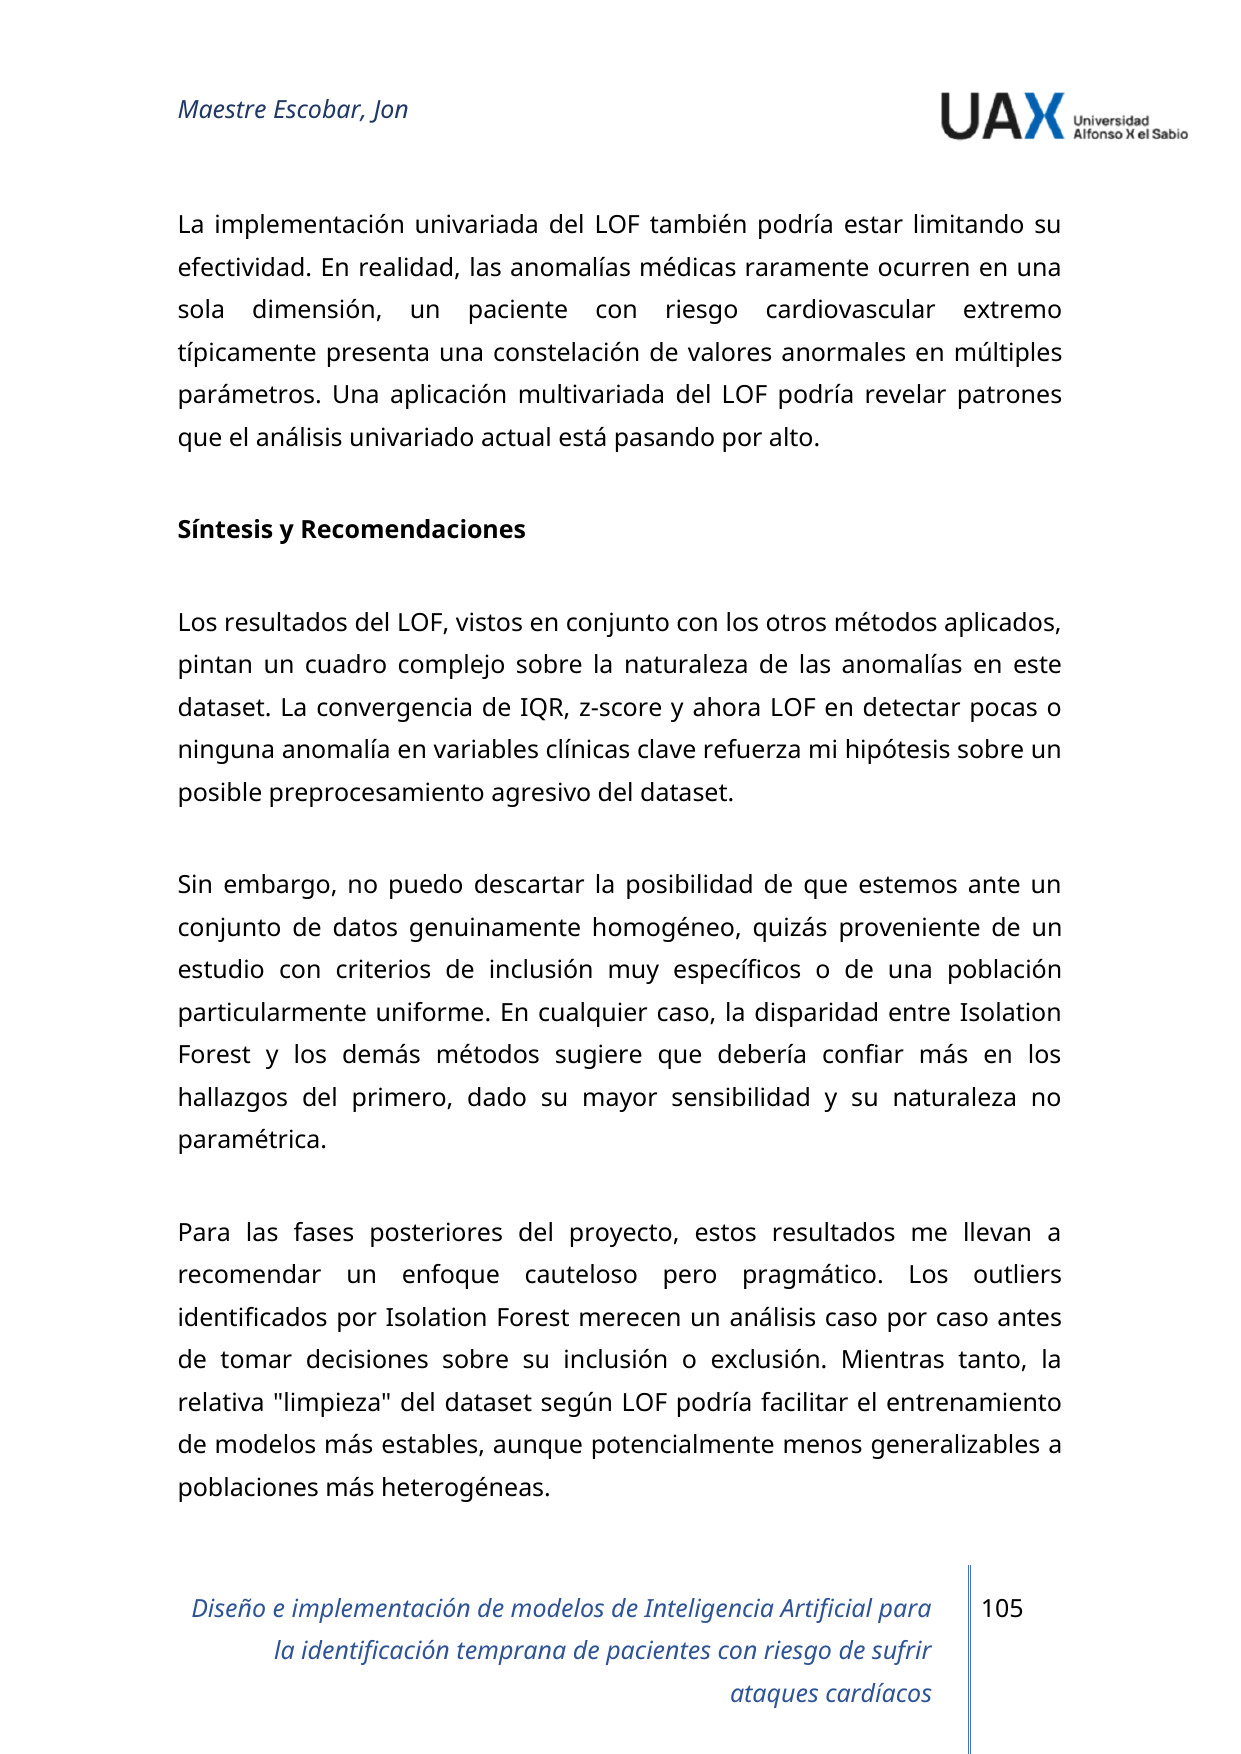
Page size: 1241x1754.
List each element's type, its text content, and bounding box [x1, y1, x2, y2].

text Síntesis y Recomendaciones [177, 512, 1063, 546]
text Sin embargo, no puedo descartar la posibilidad de que estemos ante un conjunto de datos genuinamente homogéneo, quizás proveniente de un estudio con criterios de inclusión muy específicos o de una población particularmente uniforme. En cualquier caso, la disparidad entre Isolation Forest y los demás métodos sugiere que debería confiar más en los hallazgos del primero, dado su mayor sensibilidad y su naturaleza no paramétrica. [177, 867, 1063, 1156]
text La implementación univariada del LOF también podría estar limitando su efectividad. En realidad, las anomalías médicas raramente ocurren en una sola dimensión, un paciente con riesgo cardiovascular extremo típicamente presenta una constelación de valores anormales en múltiples parámetros. Una aplicación multivariada del LOF podría revelar patrones que el análisis univariado actual está pasando por alto. [177, 207, 1063, 453]
text Para las fases posteriores del proyecto, estos resultados me llevan a recomendar un enfoque cauteloso pero pragmático. Los outliers identificados por Isolation Forest merecen un análisis caso por caso antes de tomar decisiones sobre su inclusión o exclusión. Mientras tanto, la relativa "limpieza" del dataset según LOF podría facilitar el entrenamiento de modelos más estables, aunque potencialmente menos generalizables a poblaciones más heterogéneas. [177, 1214, 1063, 1503]
picture [940, 89, 1192, 144]
text Los resultados del LOF, vistos en conjunto con los otros métodos aplicados, pintan un cuadro complejo sobre la naturaleza de las anomalías en este dataset. La convergencia de IQR, z-score y ahora LOF en detectar pocas o ninguna anomalía en variables clínicas clave refuerza mi hipótesis sobre un posible preprocesamiento agresivo del dataset. [177, 604, 1063, 808]
